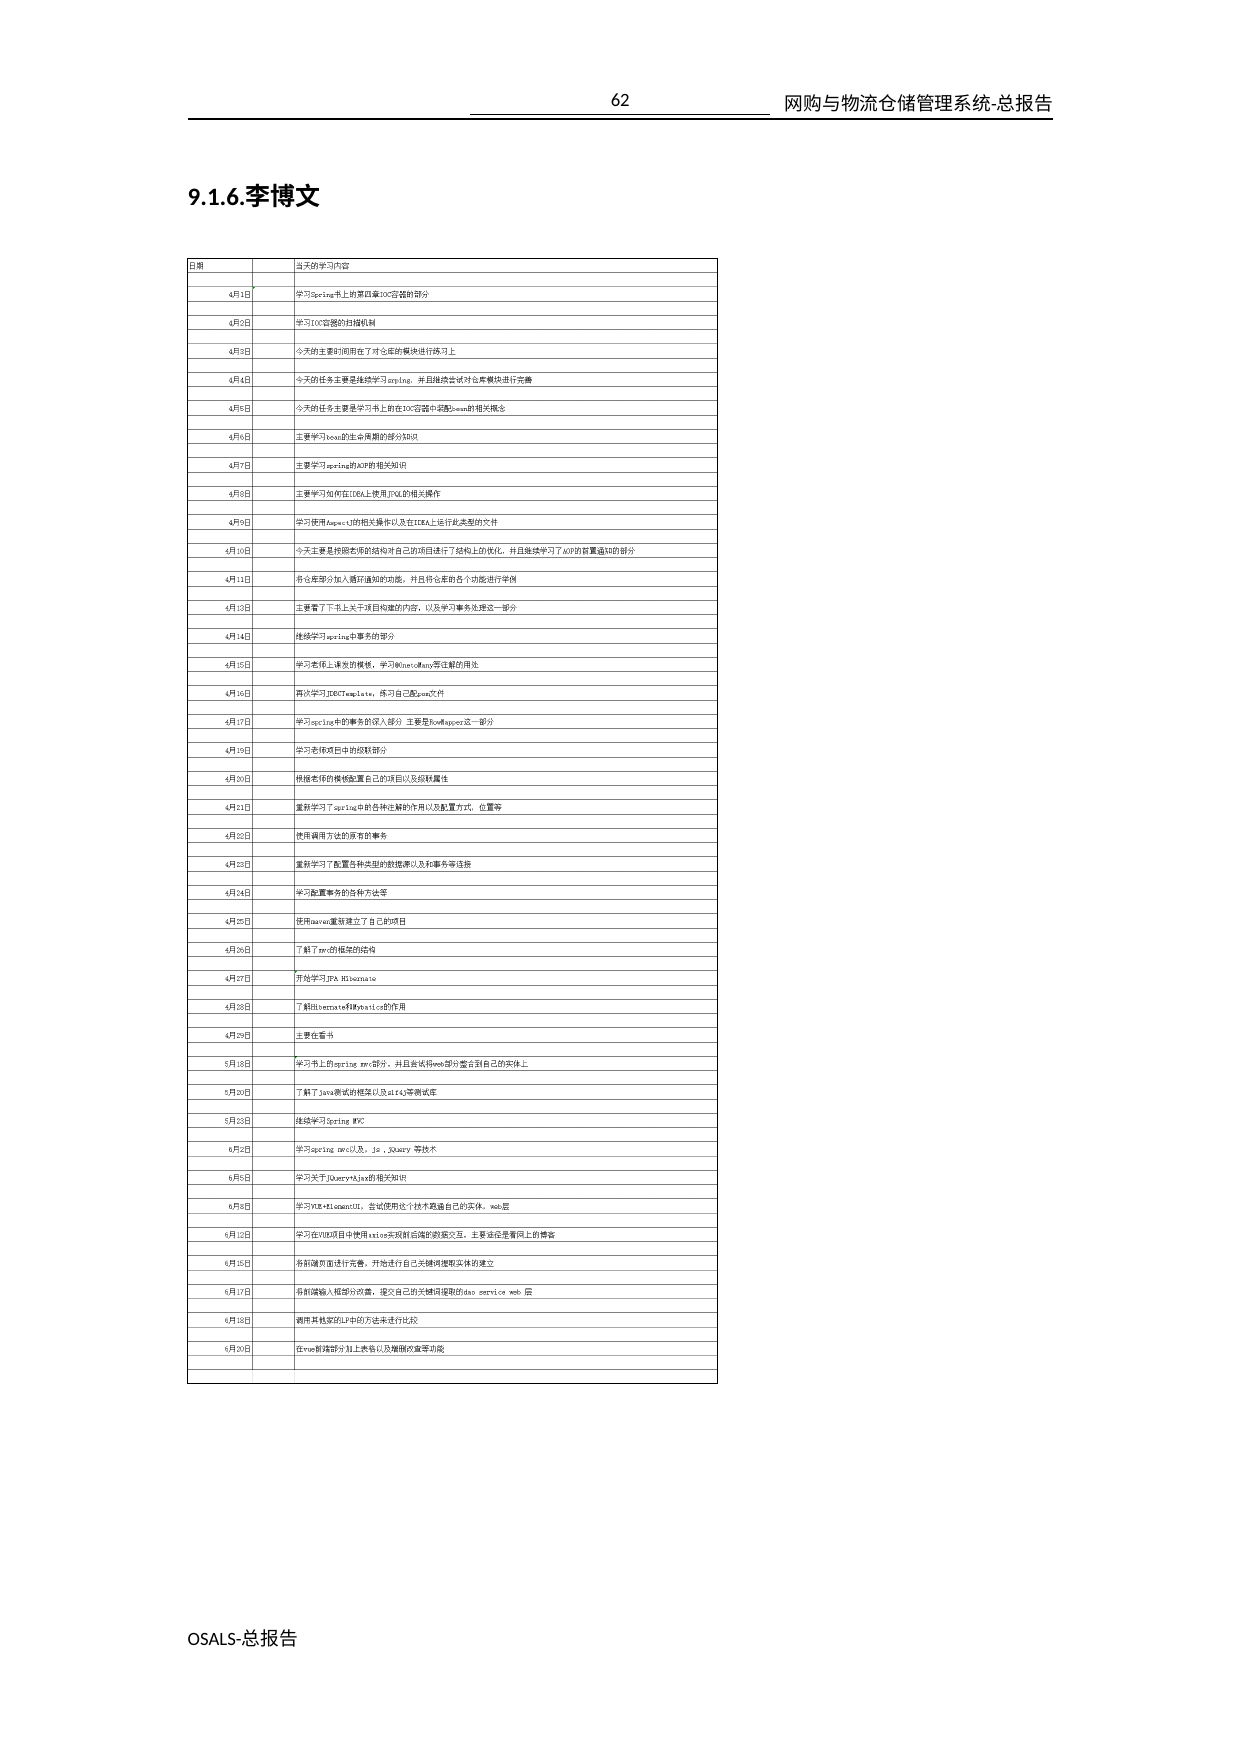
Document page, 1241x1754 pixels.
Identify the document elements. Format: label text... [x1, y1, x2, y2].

picture [188, 259, 717, 1383]
subtitle 9.1.6.李博文 [187, 162, 1053, 227]
